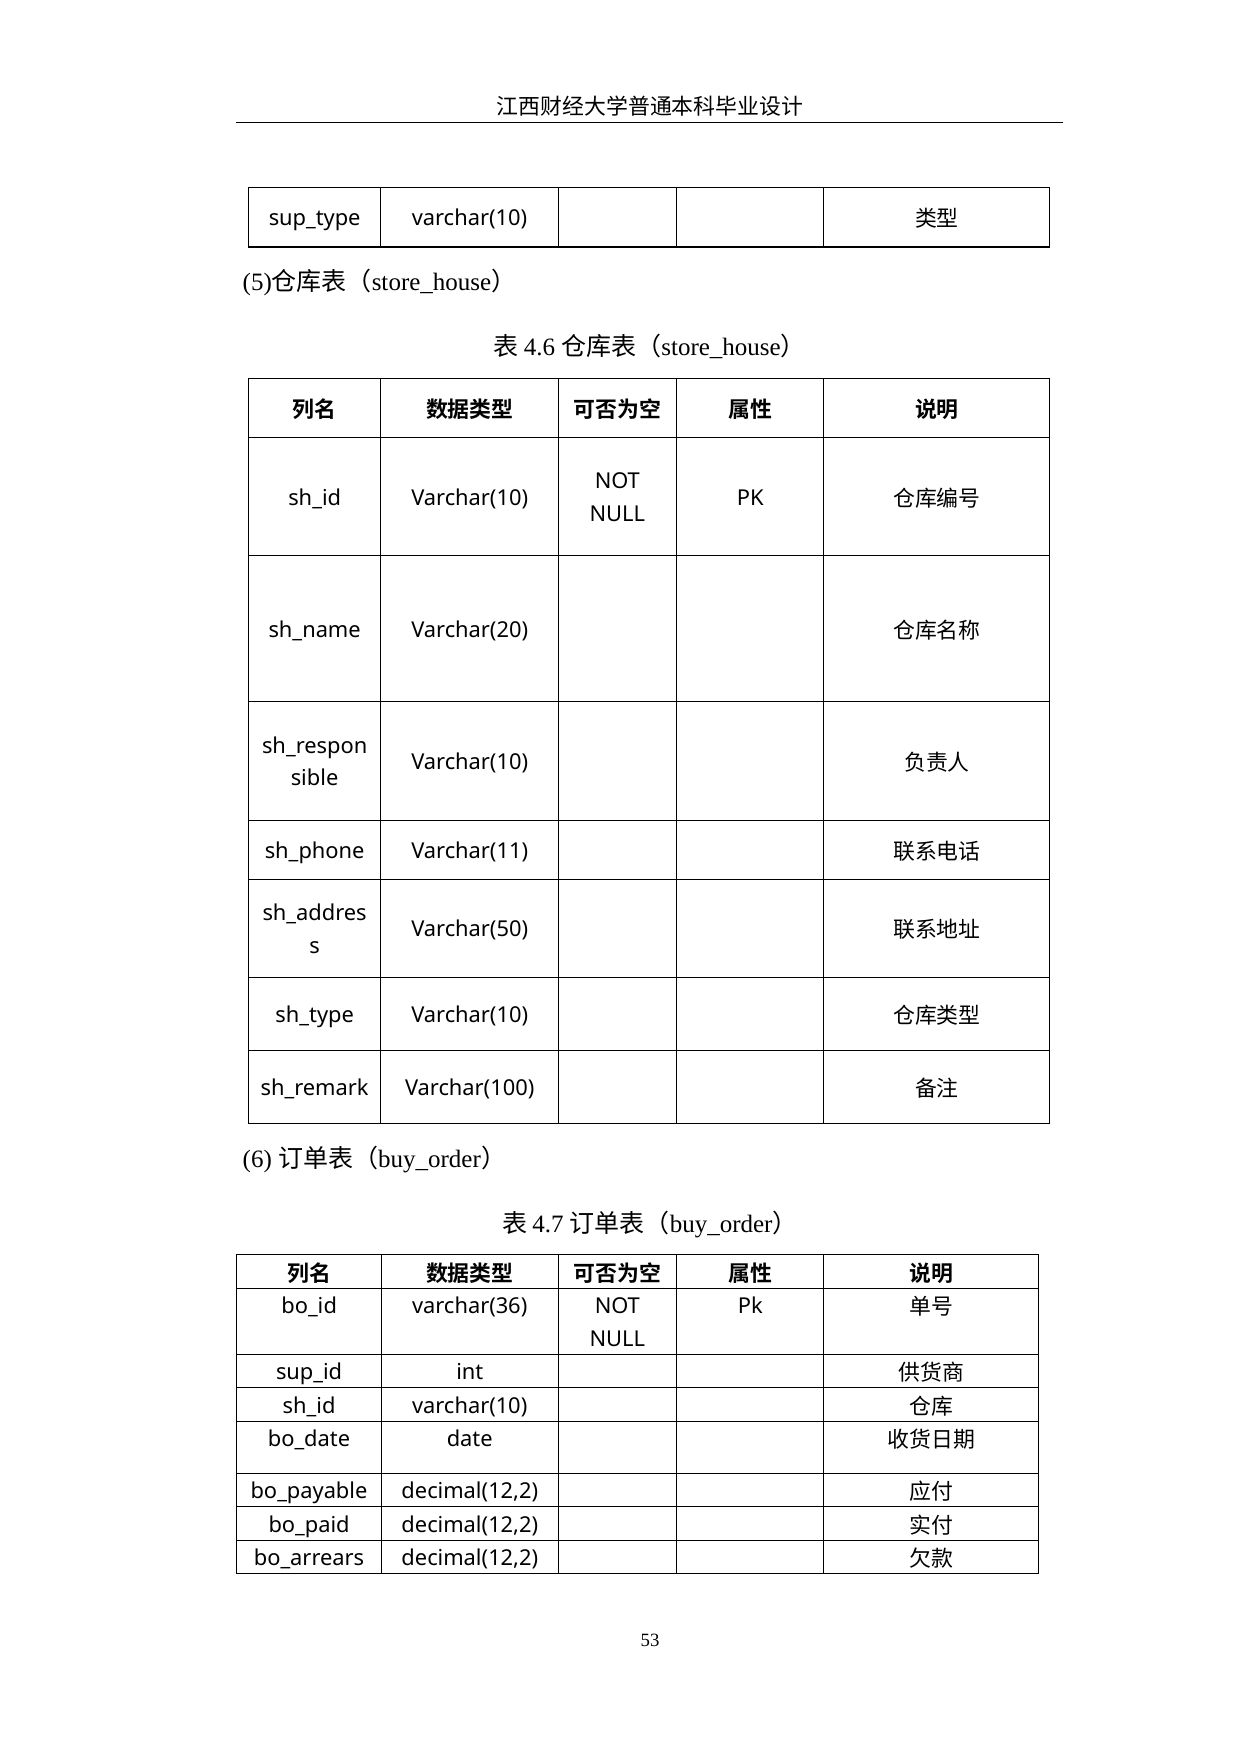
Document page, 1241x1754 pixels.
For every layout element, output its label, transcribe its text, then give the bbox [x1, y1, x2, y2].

table_cell 仓库编号 [824, 438, 1049, 555]
table_cell sh_type [249, 978, 380, 1050]
table_cell [559, 821, 676, 879]
table_cell 类型 [824, 188, 1049, 246]
table_cell varchar(10) [381, 188, 558, 246]
table_cell [559, 556, 676, 701]
table_cell bo_payable [237, 1474, 381, 1506]
table_cell bo_date [237, 1422, 381, 1473]
table_cell [677, 880, 823, 977]
table_cell bo_id [237, 1289, 381, 1354]
table_cell Varchar(10) [381, 438, 558, 555]
table_cell [677, 1474, 823, 1506]
table_header 数据类型 [382, 1255, 558, 1288]
table_cell 仓库名称 [824, 556, 1049, 701]
table_cell [559, 1355, 676, 1387]
table_header 数据类型 [381, 379, 558, 437]
table_cell decimal(12,2) [382, 1541, 558, 1573]
table_cell varchar(36) [382, 1289, 558, 1354]
table_header 可否为空 [559, 1255, 676, 1288]
table_cell [677, 978, 823, 1050]
table_cell [559, 1051, 676, 1123]
table_cell PK [677, 438, 823, 555]
table_cell [677, 1051, 823, 1123]
table_cell varchar(10) [382, 1388, 558, 1421]
table_cell 供货商 [824, 1355, 1038, 1387]
text (5)仓库表（store_house） [236, 247, 1063, 312]
table_cell 欠款 [824, 1541, 1038, 1573]
table_cell sh_address [249, 880, 380, 977]
table_cell Varchar(20) [381, 556, 558, 701]
table_cell sh_id [237, 1388, 381, 1421]
table_cell [559, 188, 676, 246]
table_cell 联系地址 [824, 880, 1049, 977]
table_cell decimal(12,2) [382, 1474, 558, 1506]
table_header 说明 [824, 1255, 1038, 1288]
table_cell [677, 1355, 823, 1387]
table_cell [559, 880, 676, 977]
table_cell sup_id [237, 1355, 381, 1387]
table_cell 仓库 [824, 1388, 1038, 1421]
table_header 属性 [677, 1255, 823, 1288]
table_cell [677, 1507, 823, 1540]
table_header 可否为空 [559, 379, 676, 437]
table_header 属性 [677, 379, 823, 437]
table_cell 备注 [824, 1051, 1049, 1123]
table_cell 仓库类型 [824, 978, 1049, 1050]
table_cell [677, 1422, 823, 1473]
table_cell sh_phone [249, 821, 380, 879]
table_cell [677, 556, 823, 701]
table_cell 实付 [824, 1507, 1038, 1540]
text 表4.6 仓库表（store_house） [236, 312, 1063, 377]
table_cell [559, 1422, 676, 1473]
table_cell [677, 1388, 823, 1421]
table_header 说明 [824, 379, 1049, 437]
table_cell Varchar(50) [381, 880, 558, 977]
table_cell int [382, 1355, 558, 1387]
table_cell bo_paid [237, 1507, 381, 1540]
table_cell date [382, 1422, 558, 1473]
table_cell sh_name [249, 556, 380, 701]
table_cell [559, 1388, 676, 1421]
table_cell 联系电话 [824, 821, 1049, 879]
table_cell decimal(12,2) [382, 1507, 558, 1540]
table_cell bo_arrears [237, 1541, 381, 1573]
table_cell [559, 702, 676, 820]
text (6) 订单表（buy_order） [236, 1124, 1063, 1189]
table_cell sh_remark [249, 1051, 380, 1123]
table_cell [559, 978, 676, 1050]
table_cell Pk [677, 1289, 823, 1354]
text 表4.7 订单表（buy_order） [236, 1189, 1063, 1254]
table_cell NOT NULL [559, 1289, 676, 1354]
table_cell Varchar(10) [381, 978, 558, 1050]
table_cell sh_id [249, 438, 380, 555]
table_cell [559, 1541, 676, 1573]
table_header 列名 [249, 379, 380, 437]
table_cell Varchar(100) [381, 1051, 558, 1123]
table_cell 应付 [824, 1474, 1038, 1506]
table_cell Varchar(10) [381, 702, 558, 820]
table_cell NOT NULL [559, 438, 676, 555]
table_cell [559, 1507, 676, 1540]
table_cell [677, 702, 823, 820]
table_cell [677, 821, 823, 879]
table_cell [559, 1474, 676, 1506]
table_cell 收货日期 [824, 1422, 1038, 1473]
table_header 列名 [237, 1255, 381, 1288]
table_cell sh_responsible [249, 702, 380, 820]
table_cell Varchar(11) [381, 821, 558, 879]
table_cell 负责人 [824, 702, 1049, 820]
table_cell [677, 1541, 823, 1573]
table_cell sup_type [249, 188, 380, 246]
table_cell 单号 [824, 1289, 1038, 1354]
table_cell [677, 188, 823, 246]
